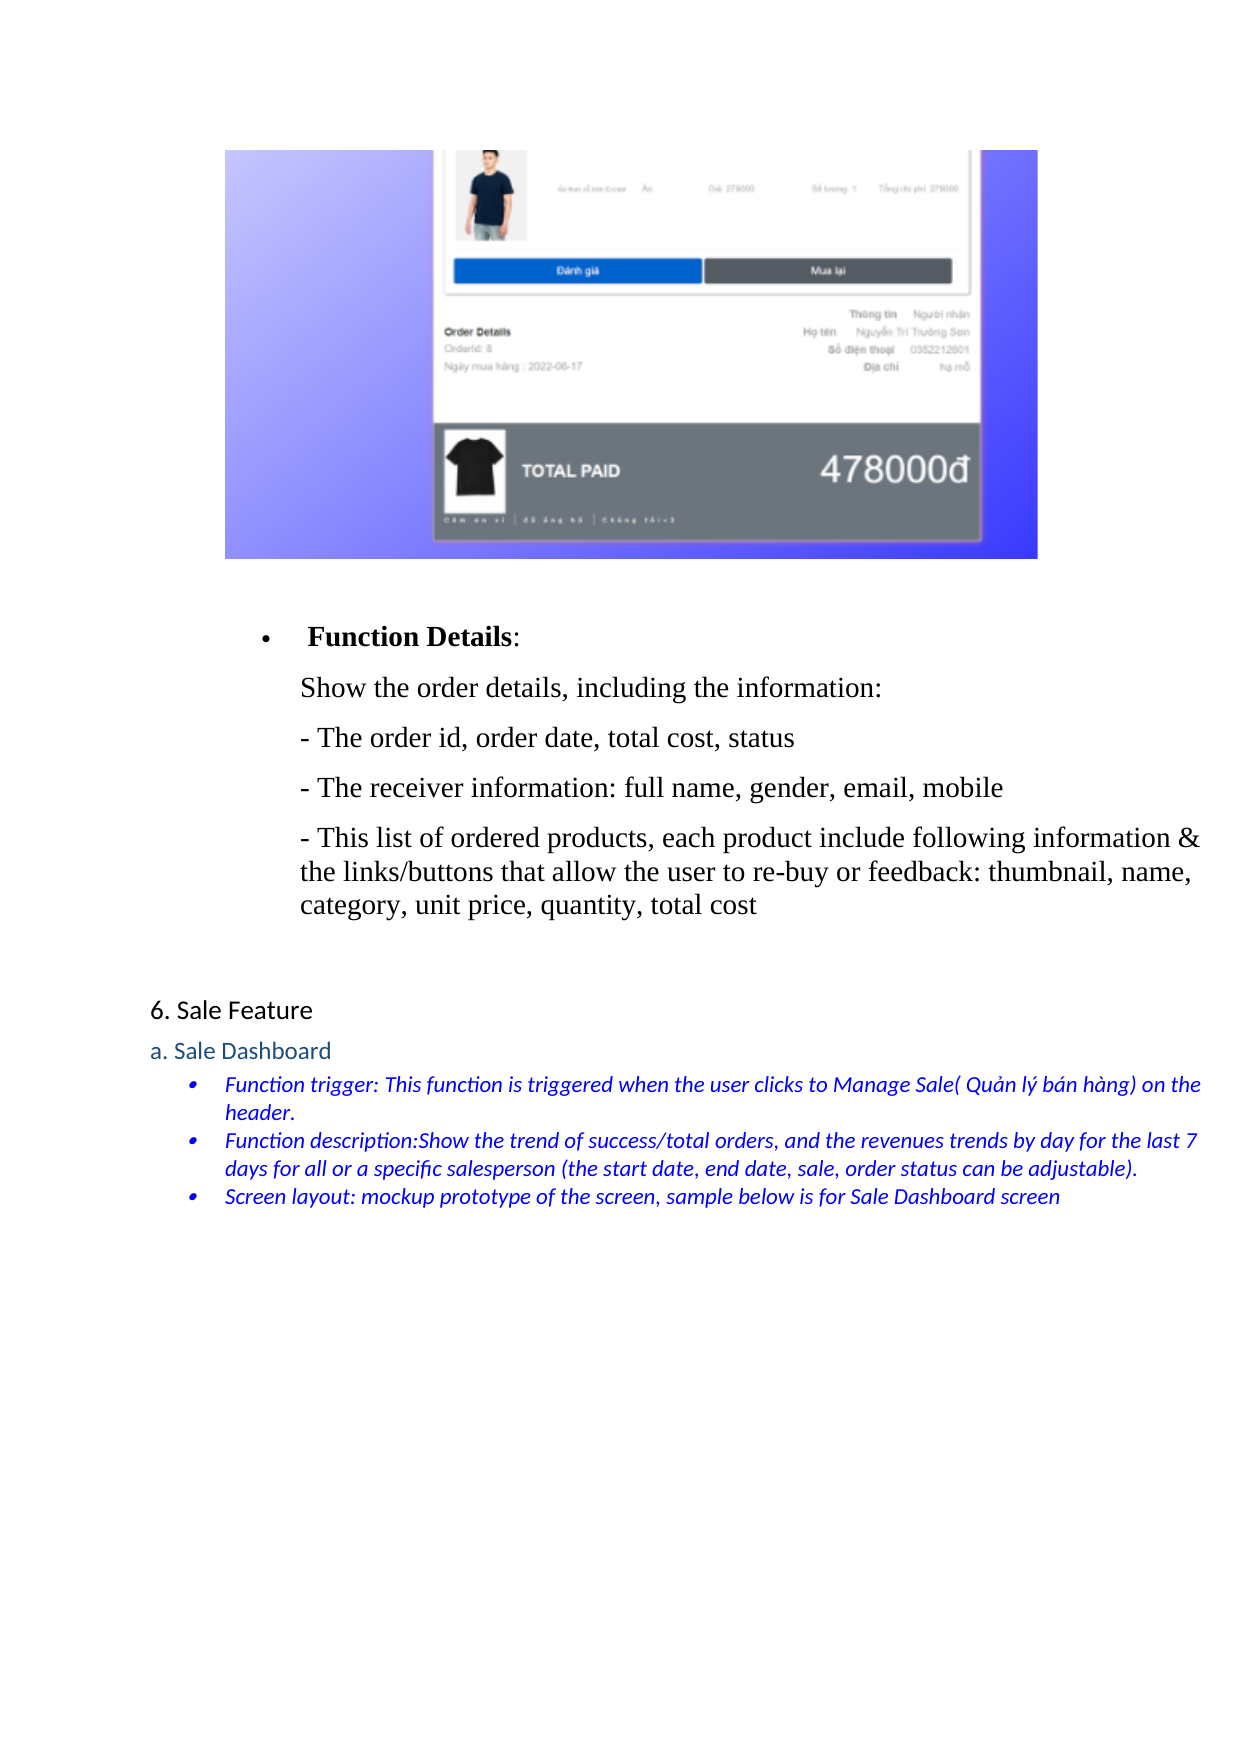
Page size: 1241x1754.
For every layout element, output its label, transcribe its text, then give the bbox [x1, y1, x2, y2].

text Show the order details, including the information: [300, 670, 1240, 703]
text - The receiver information: full name, gender, email, mobile [300, 770, 1240, 804]
list Function trigger: This function is triggered when the user clicks to Manage Sale( Quản lý bán hàng) on the header. [187, 1070, 1240, 1126]
picture [225, 150, 1038, 559]
text - This list of ordered products, each product include following information & the links/buttons that allow the user to re-buy or feedback: thumbnail, name, category, unit price, quantity, total cost [300, 820, 1240, 921]
list Screen layout: mockup prototype of the screen, sample below is for Sale Dashboard screen [187, 1182, 1240, 1210]
list Function Details: [262, 619, 1240, 653]
subtitle 6. Sale Feature [150, 993, 1240, 1026]
subtitle a. Sale Dashboard [150, 1035, 1240, 1065]
text - The order id, order date, total cost, status [300, 720, 1240, 753]
list Function description:Show the trend of success/total orders, and the revenues trends by day for the last 7 days for all or a specific salesperson (the start date, end date, sale, order status can be adjustable). [187, 1126, 1240, 1182]
